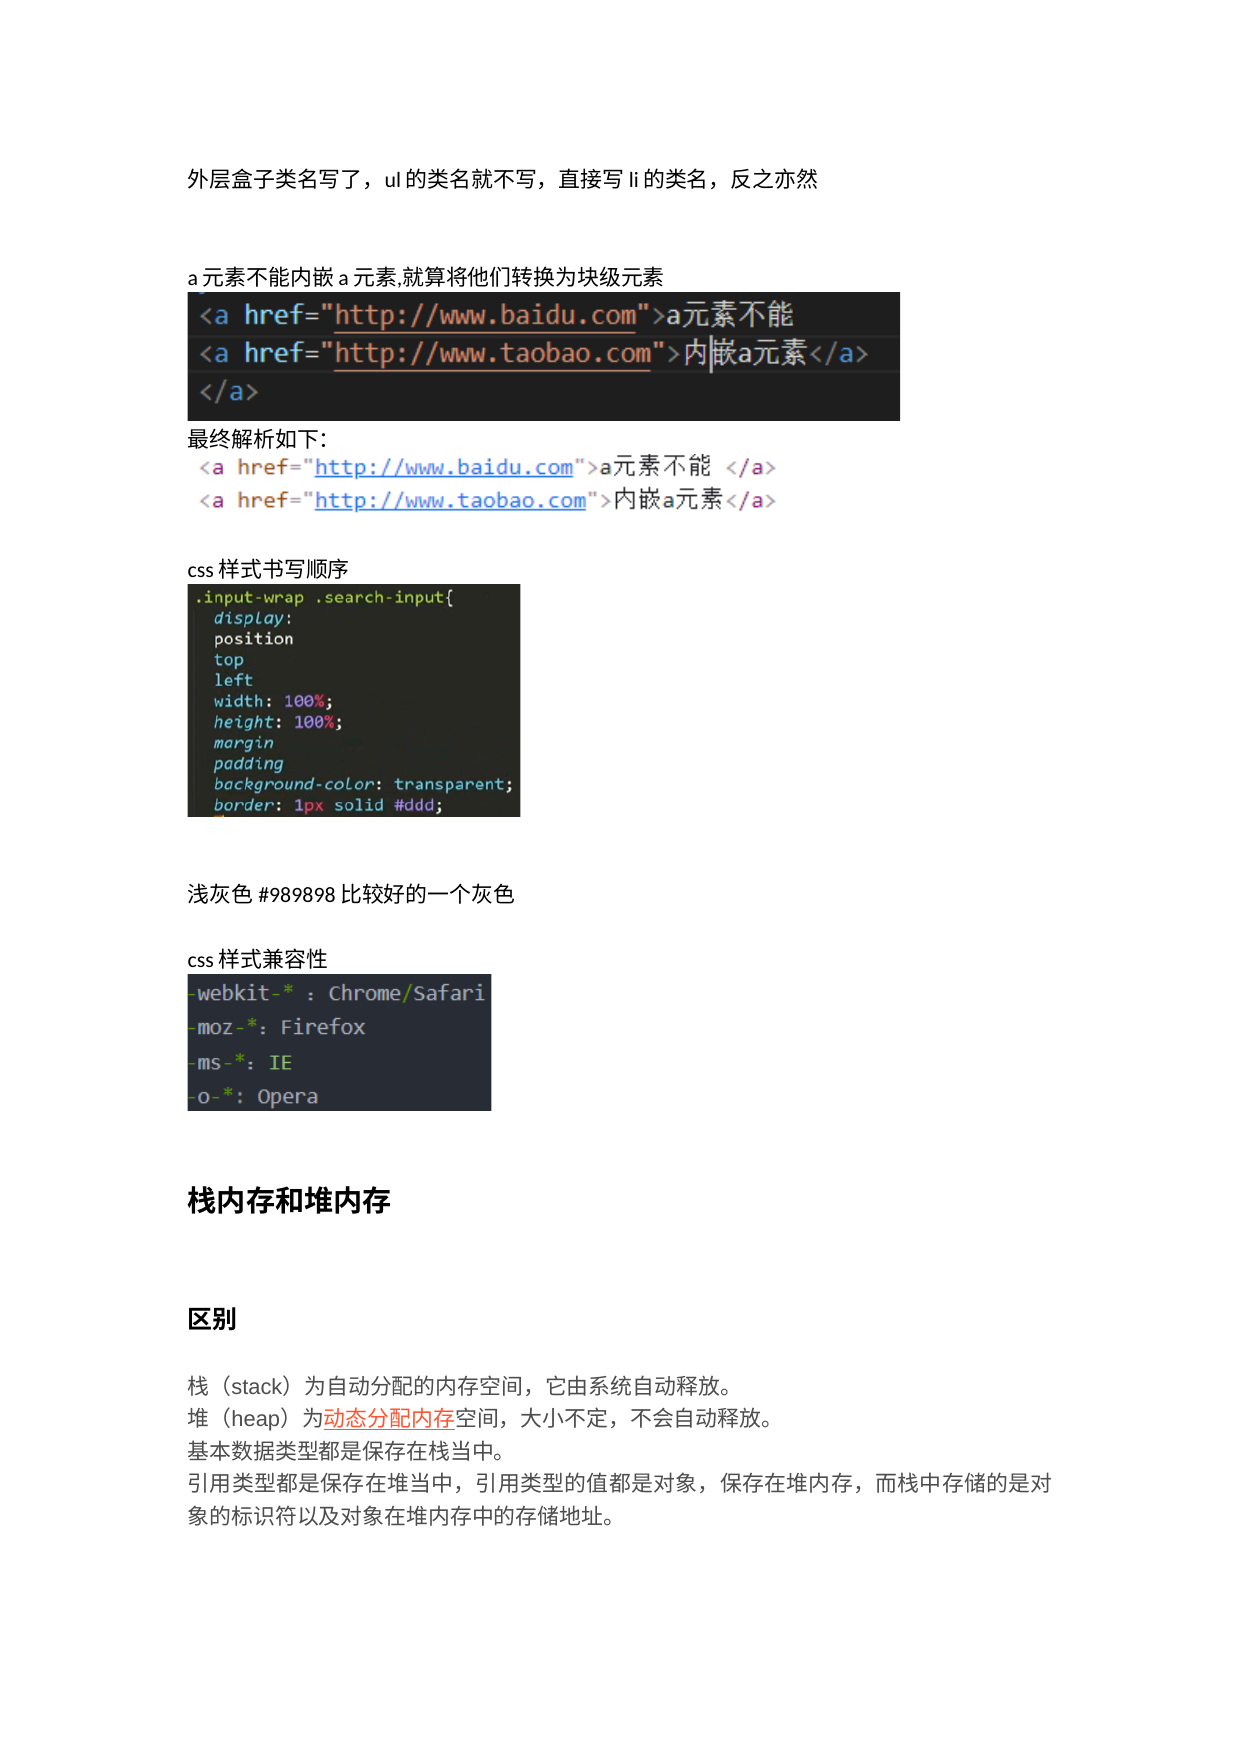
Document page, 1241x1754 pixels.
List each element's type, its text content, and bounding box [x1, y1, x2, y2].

text 外层盒子类名写了，ul的类名就不写，直接写li的类名，反之亦然 [187, 162, 1053, 194]
text 最终解析如下： [187, 422, 1053, 454]
subtitle 区别 [187, 1285, 1053, 1350]
text 浅灰色 #989898比较好的一个灰色 [187, 877, 1053, 909]
text 栈（stack）为自动分配的内存空间，它由系统自动释放。 堆（heap）为动态分配内存空间，大小不定，不会自动释放。 基本数据类型都是保存在栈当中。 引用类型都是保存在堆当中，引用类型的值都是对象，保存在堆内存，而栈中存储的是对象的标识符以及对象在堆内存中的存储地址。 [187, 1368, 1053, 1531]
picture [187, 974, 492, 1111]
text css样式兼容性 [187, 942, 1053, 974]
picture [187, 584, 521, 817]
text a元素不能内嵌a元素,就算将他们转换为块级元素 [187, 259, 1053, 292]
picture [187, 454, 807, 514]
picture [187, 292, 901, 421]
subtitle 栈内存和堆内存 [187, 1166, 1053, 1231]
text css样式书写顺序 [187, 552, 1053, 584]
